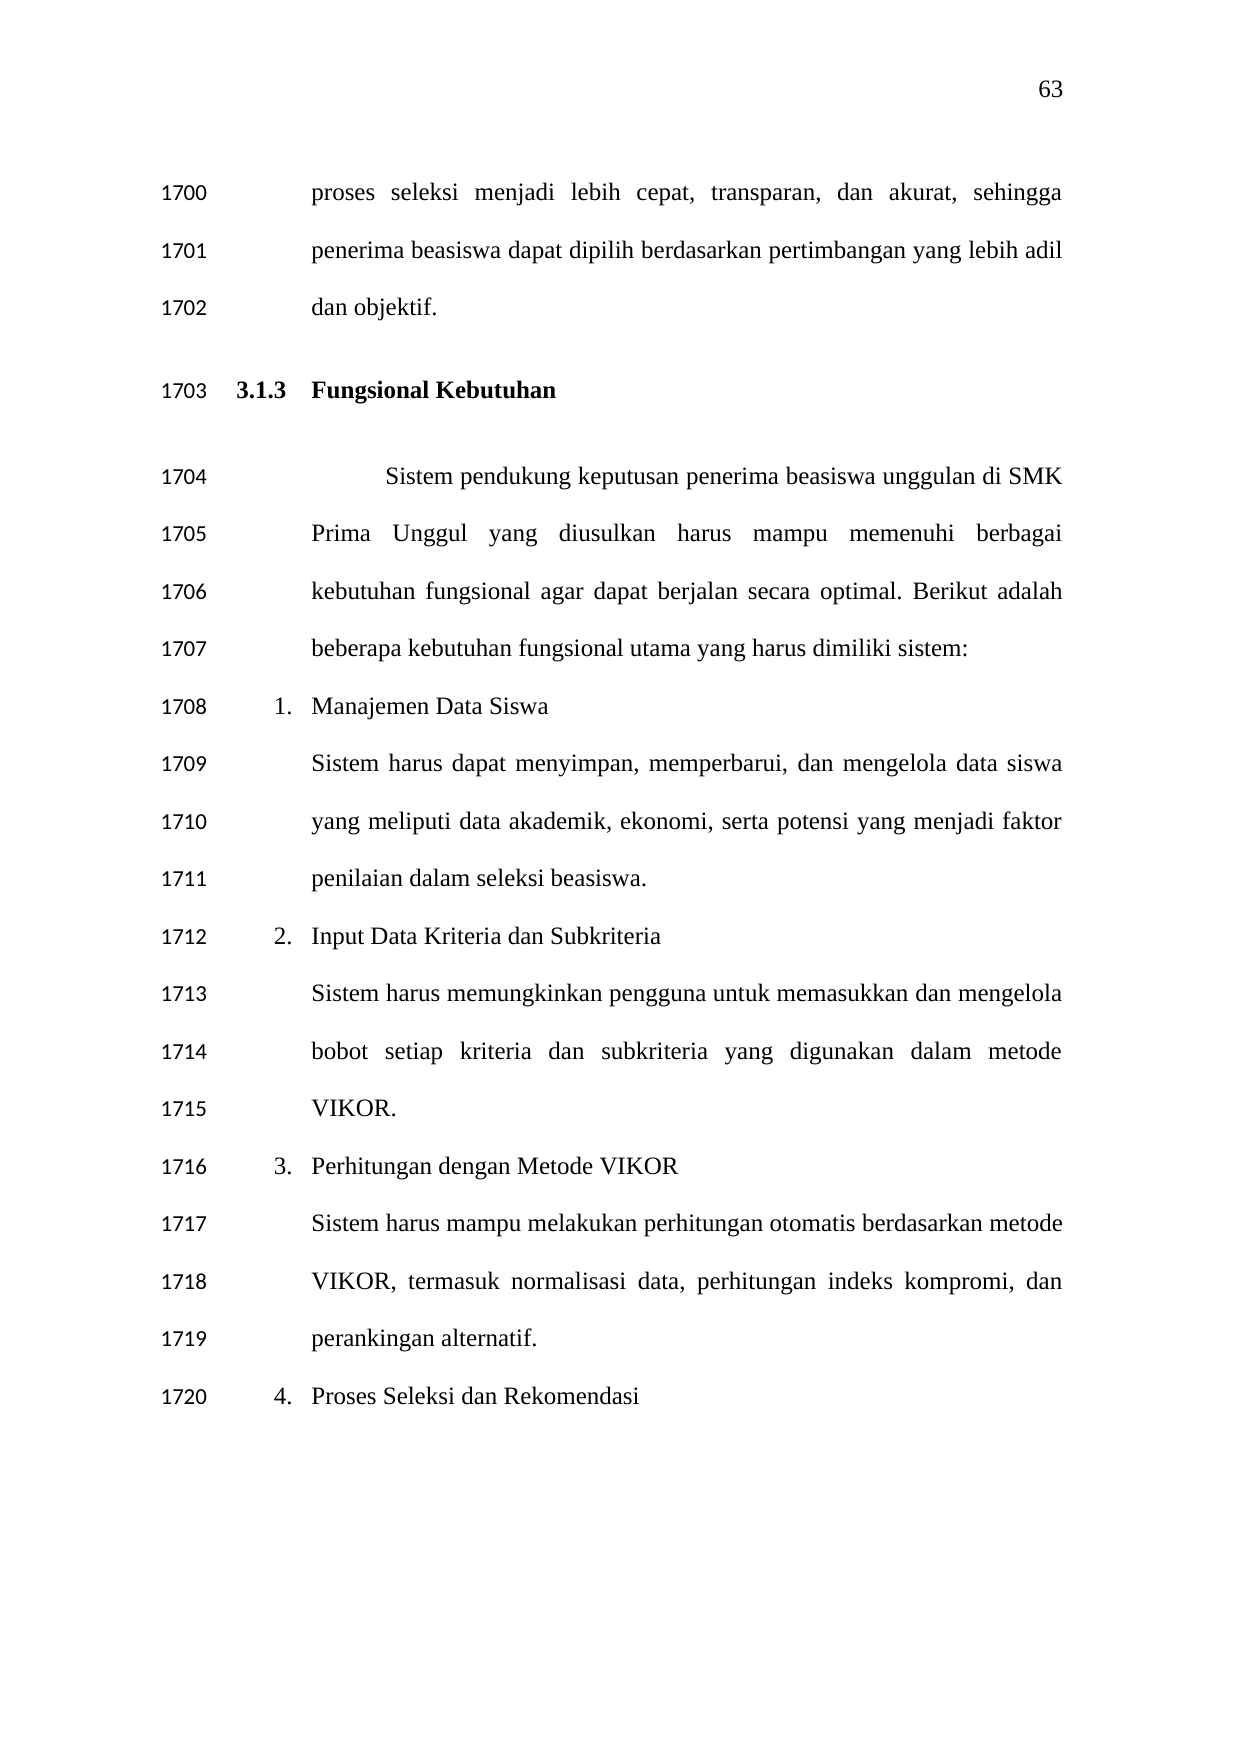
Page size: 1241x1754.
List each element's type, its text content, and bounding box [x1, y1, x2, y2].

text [311, 177, 1063, 321]
subtitle Fungsional Kebutuhan [236, 375, 1063, 403]
list Input Data Kriteria dan Subkriteria [274, 921, 1063, 950]
list Sistem harus memungkinkan pengguna untuk memasukkan dan mengelola bobot setiap kriteria dan subkriteria yang digunakan dalam metode VIKOR. [311, 978, 1063, 1122]
list Sistem harus mampu melakukan perhitungan otomatis berdasarkan metode VIKOR, termasuk normalisasi data, perhitungan indeks kompromi, dan perankingan alternatif. [311, 1208, 1063, 1352]
list Proses Seleksi dan Rekomendasi [274, 1381, 1063, 1410]
text Sistem pendukung keputusan penerima beasiswa unggulan di SMK Prima Unggul yang diusulkan harus mampu memenuhi berbagai kebutuhan fungsional agar dapat berjalan secara optimal. Berikut adalah beberapa kebutuhan fungsional utama yang harus dimiliki sistem: [311, 461, 1063, 662]
list Sistem harus dapat menyimpan, memperbarui, dan mengelola data siswa yang meliputi data akademik, ekonomi, serta potensi yang menjadi faktor penilaian dalam seleksi beasiswa. [311, 748, 1063, 892]
list Perhitungan dengan Metode VIKOR [274, 1151, 1063, 1180]
list Manajemen Data Siswa [274, 691, 1063, 720]
